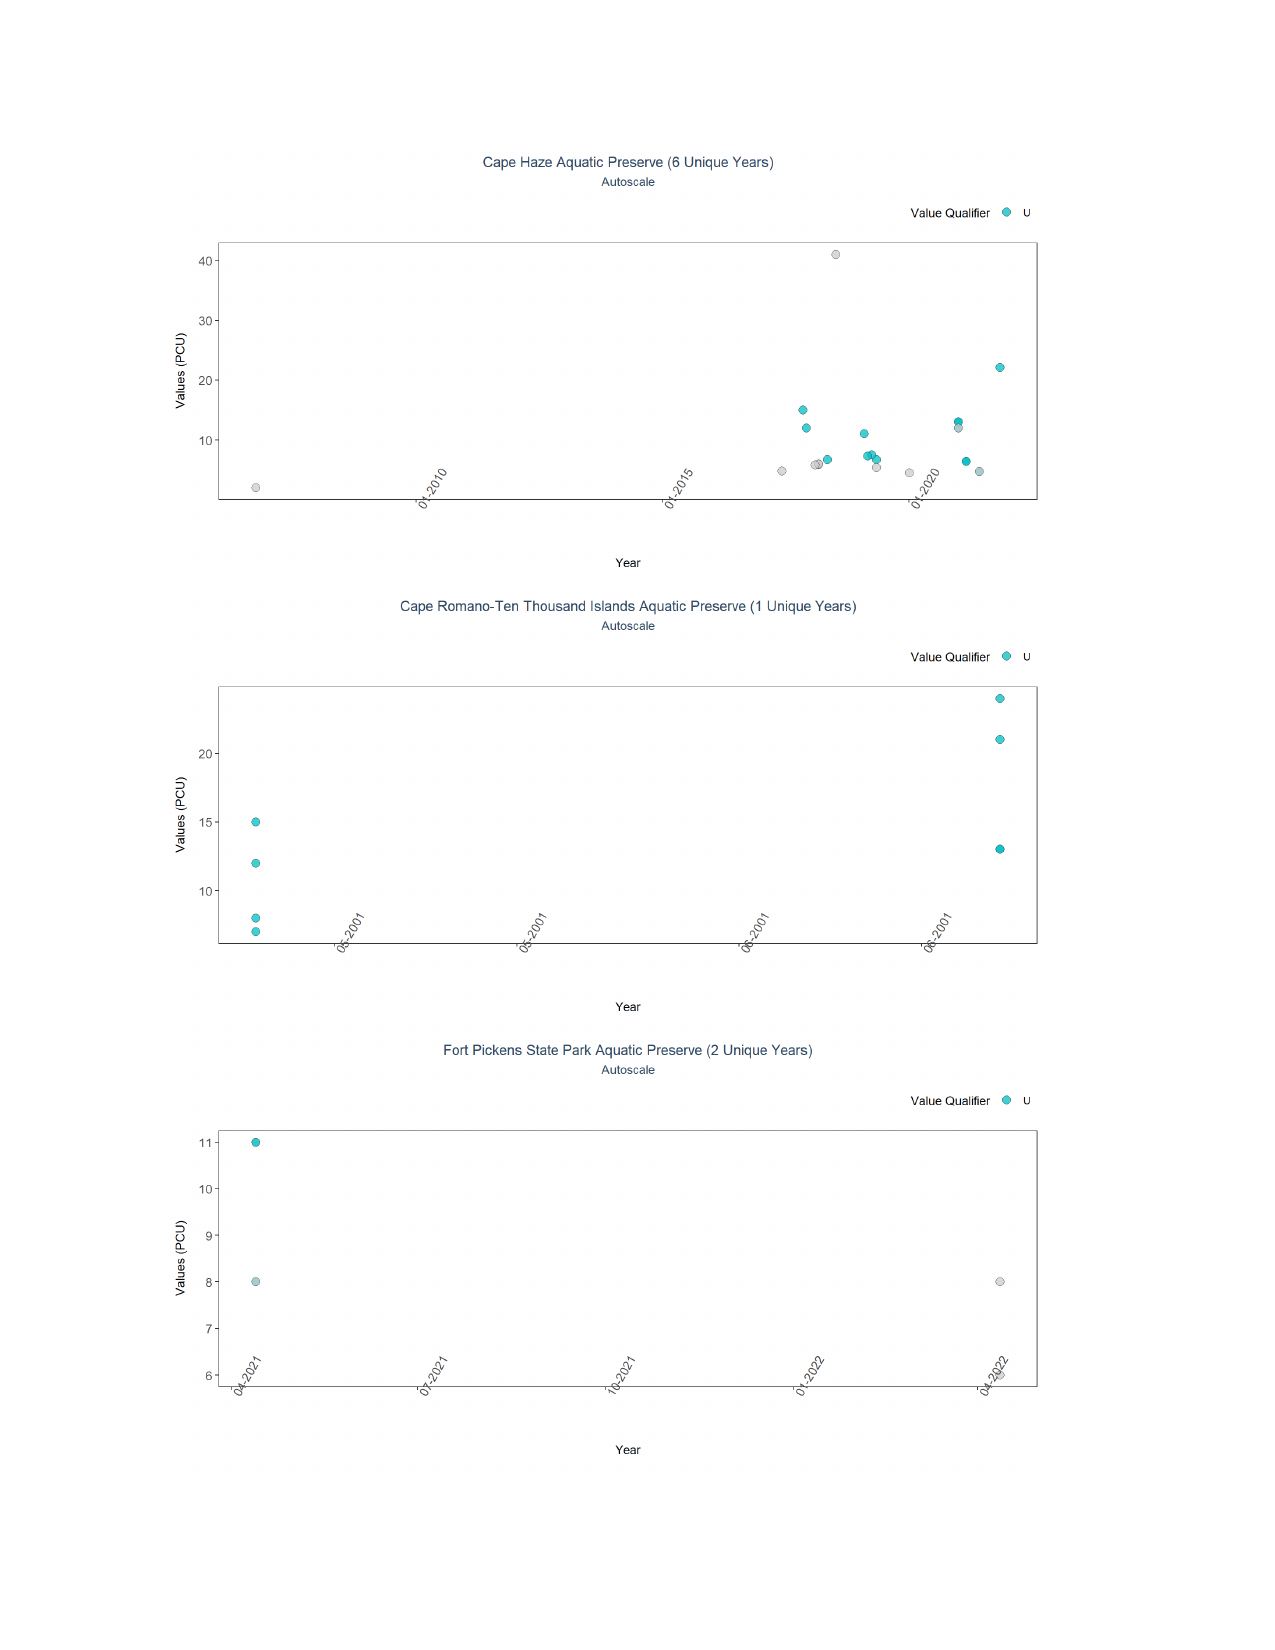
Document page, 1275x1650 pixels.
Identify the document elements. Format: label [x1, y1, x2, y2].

picture [168, 1037, 1044, 1475]
picture [168, 593, 1044, 1032]
picture [168, 150, 1044, 588]
